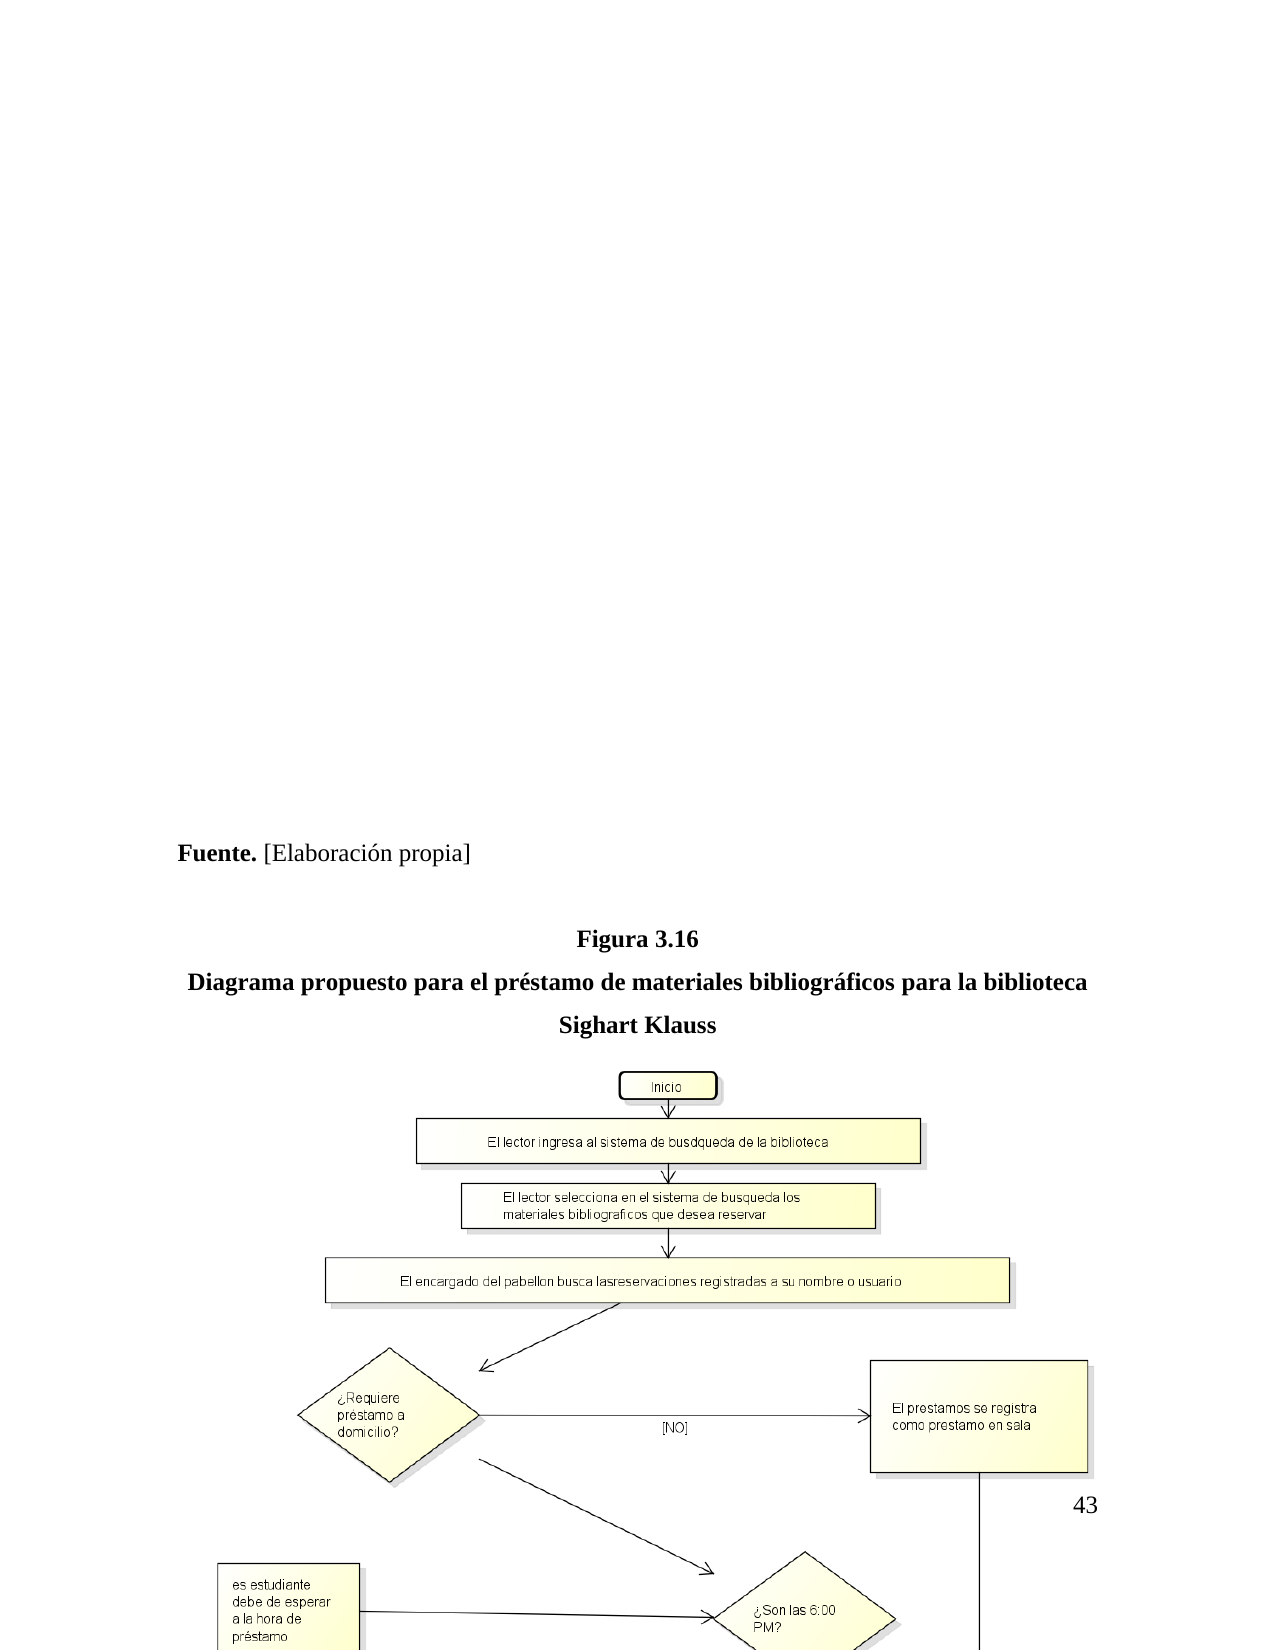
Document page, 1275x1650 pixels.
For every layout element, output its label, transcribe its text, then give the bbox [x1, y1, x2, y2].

picture [178, 1060, 1099, 1650]
text Fuente. [Elaboración propia] [177, 838, 1098, 866]
